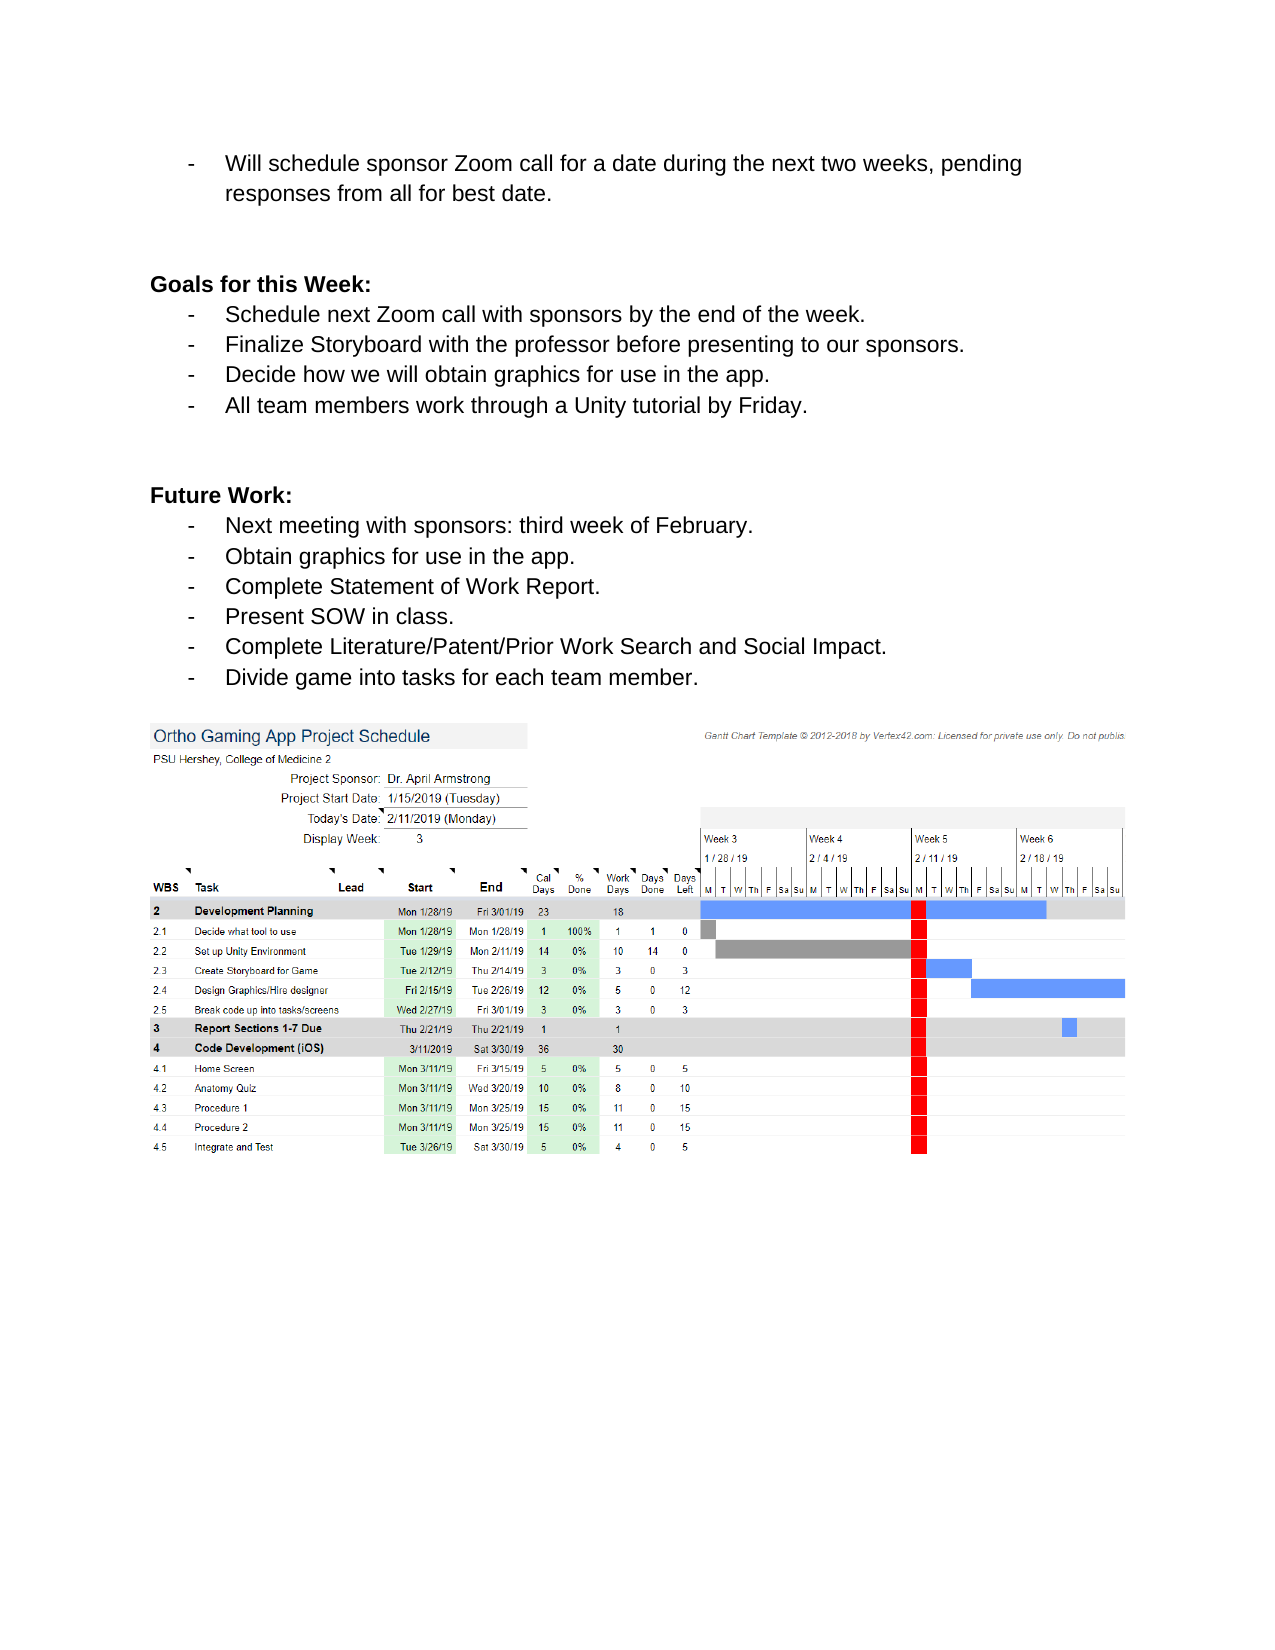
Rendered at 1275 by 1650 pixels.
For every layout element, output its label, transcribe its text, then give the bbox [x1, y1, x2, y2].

picture [150, 723, 1125, 1154]
list All team members work through a Unity tutorial by Friday. [187, 392, 1125, 448]
list Present SOW in class. [187, 603, 1125, 629]
list Obtain graphics for use in the app. [187, 543, 1125, 569]
list Decide how we will obtain graphics for use in the app. [187, 361, 1125, 388]
list Complete Literature/Patent/Prior Work Search and Social Impact. [187, 633, 1125, 660]
list Schedule next Zoom call with sponsors by the end of the week. [187, 301, 1125, 327]
list Divide game into tasks for each team member. [187, 663, 1125, 690]
text Future Work: [150, 482, 1125, 509]
text Goals for this Week: [150, 271, 1125, 297]
list Finalize Storyboard with the professor before presenting to our sponsors. [187, 331, 1125, 358]
list Complete Statement of Work Report. [187, 573, 1125, 599]
list Will schedule sponsor Zoom call for a date during the next two weeks, pending responses from all for best date. [187, 150, 1125, 207]
list Next meeting with sponsors: third week of February. [187, 512, 1125, 539]
